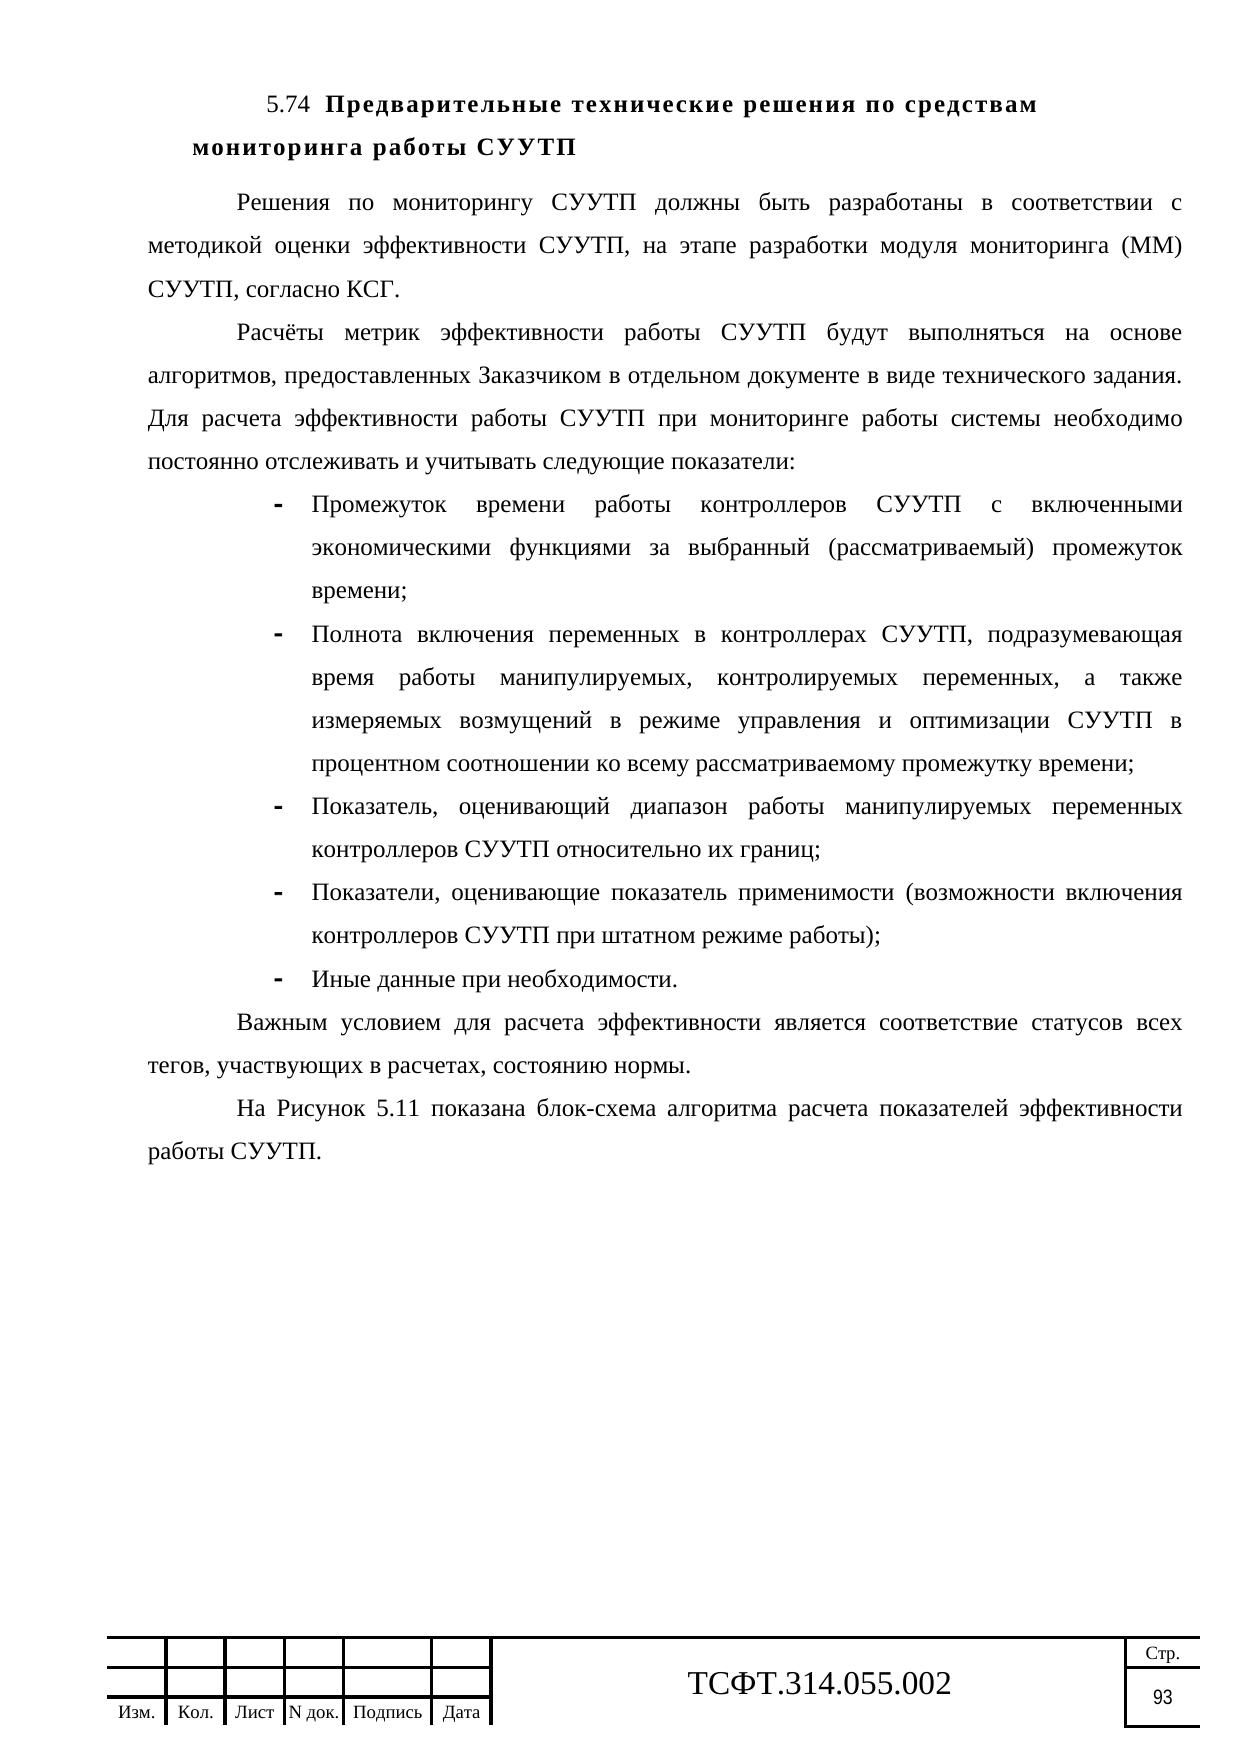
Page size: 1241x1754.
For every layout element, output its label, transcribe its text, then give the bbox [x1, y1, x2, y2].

text Расчёты метрик эффективности работы СУУТП будут выполняться на основе алгоритмов, предоставленных Заказчиком в отдельном документе в виде технического задания. Для расчета эффективности работы СУУТП при мониторинге работы системы необходимо постоянно отслеживать и учитывать следующие показатели: [148, 317, 1183, 475]
list Полнота включения переменных в контроллерах СУУТП, подразумевающая время работы манипулируемых, контролируемых переменных, а также измеряемых возмущений в режиме управления и оптимизации СУУТП в процентном соотношении ко всему рассматриваемому промежутку времени; [274, 619, 1183, 777]
text Решения по мониторингу СУУТП должны быть разработаны в соответствии с методикой оценки эффективности СУУТП, на этапе разработки модуля мониторинга (ММ) СУУТП, согласно КСГ. [148, 187, 1183, 302]
text Важным условием для расчета эффективности является соответствие статусов всех тегов, участвующих в расчетах, состоянию нормы. [148, 1007, 1183, 1079]
subtitle Предварительные технические решения по средствам мониторинга работы СУУТП [192, 89, 1181, 161]
list Показатели, оценивающие показатель применимости (возможности включения контроллеров СУУТП при штатном режиме работы); [274, 877, 1183, 949]
text На показана блок-схема алгоритма расчета показателей эффективности работы СУУТП. [148, 1093, 1183, 1165]
list Промежуток времени работы контроллеров СУУТП с включенными экономическими функциями за выбранный (рассматриваемый) промежуток времени; [274, 489, 1183, 604]
list Показатель, оценивающий диапазон работы манипулируемых переменных контроллеров СУУТП относительно их границ; [274, 791, 1183, 863]
list Иные данные при необходимости. [274, 964, 1183, 992]
